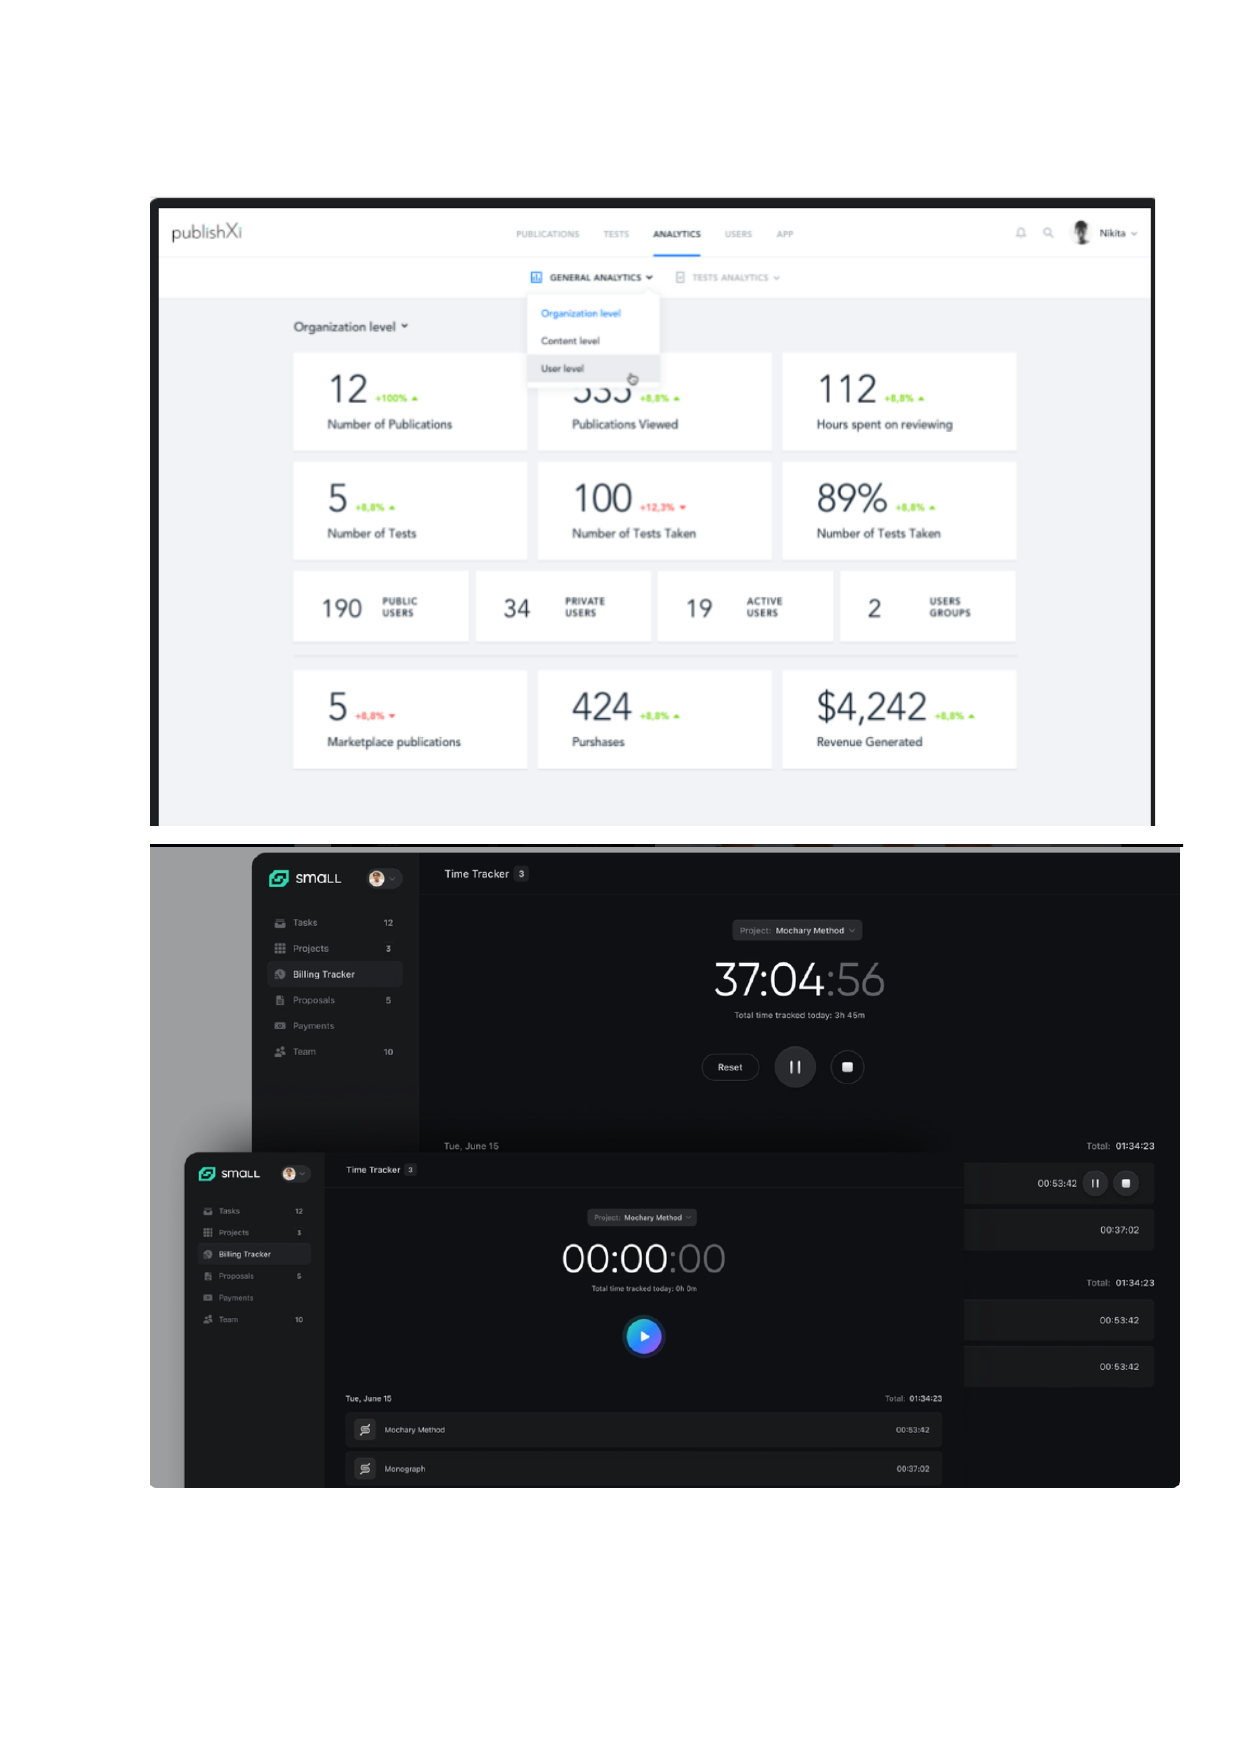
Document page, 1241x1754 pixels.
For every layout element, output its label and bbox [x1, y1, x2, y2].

picture [150, 844, 1184, 1491]
picture [150, 196, 1155, 826]
